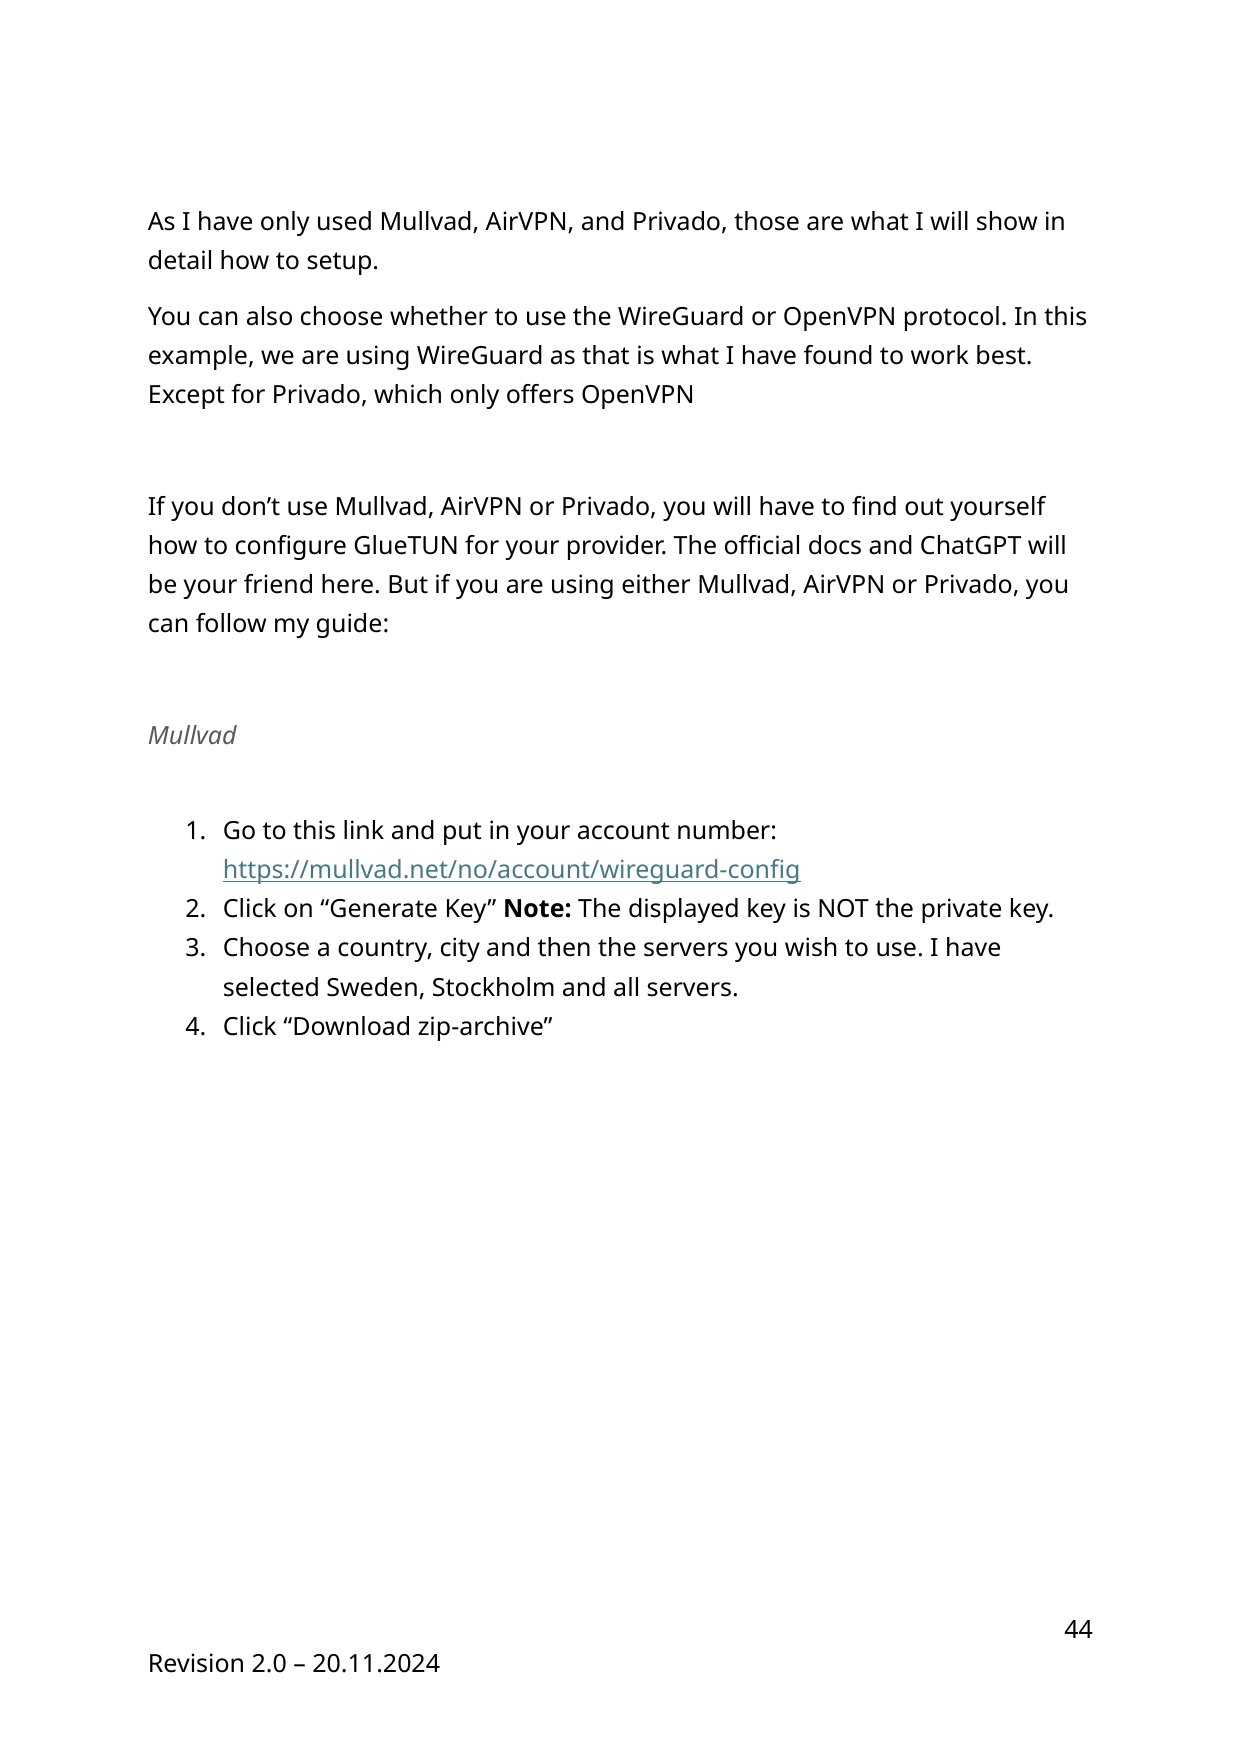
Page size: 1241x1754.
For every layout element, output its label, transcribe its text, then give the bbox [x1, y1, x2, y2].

text You can also choose whether to use the WireGuard or OpenVPN protocol. In this example, we are using WireGuard as that is what I have found to work best. Except for Privado, which only offers OpenVPN [148, 298, 1093, 411]
subtitle Mullvad [148, 718, 1093, 752]
text As I have only used Mullvad, AirVPN, and Privado, those are what I will show in detail how to setup. [148, 203, 1093, 277]
list Go to this link and put in your account number: https://mullvad.net/no/account/wireguard-config [185, 813, 1093, 886]
list Click “Download zip-archive” [185, 1008, 1093, 1042]
text If you don’t use Mullvad, AirVPN or Privado, you will have to find out yourself how to configure GlueTUN for your provider. The official docs and ChatGPT will be your friend here. But if you are using either Mullvad, AirVPN or Privado, you can follow my guide: [148, 488, 1093, 640]
list Choose a country, city and then the servers you wish to use. I have selected Sweden, Stockholm and all servers. [185, 930, 1093, 1003]
list Click on “Generate Key” Note: The displayed key is NOT the private key. [185, 891, 1093, 925]
